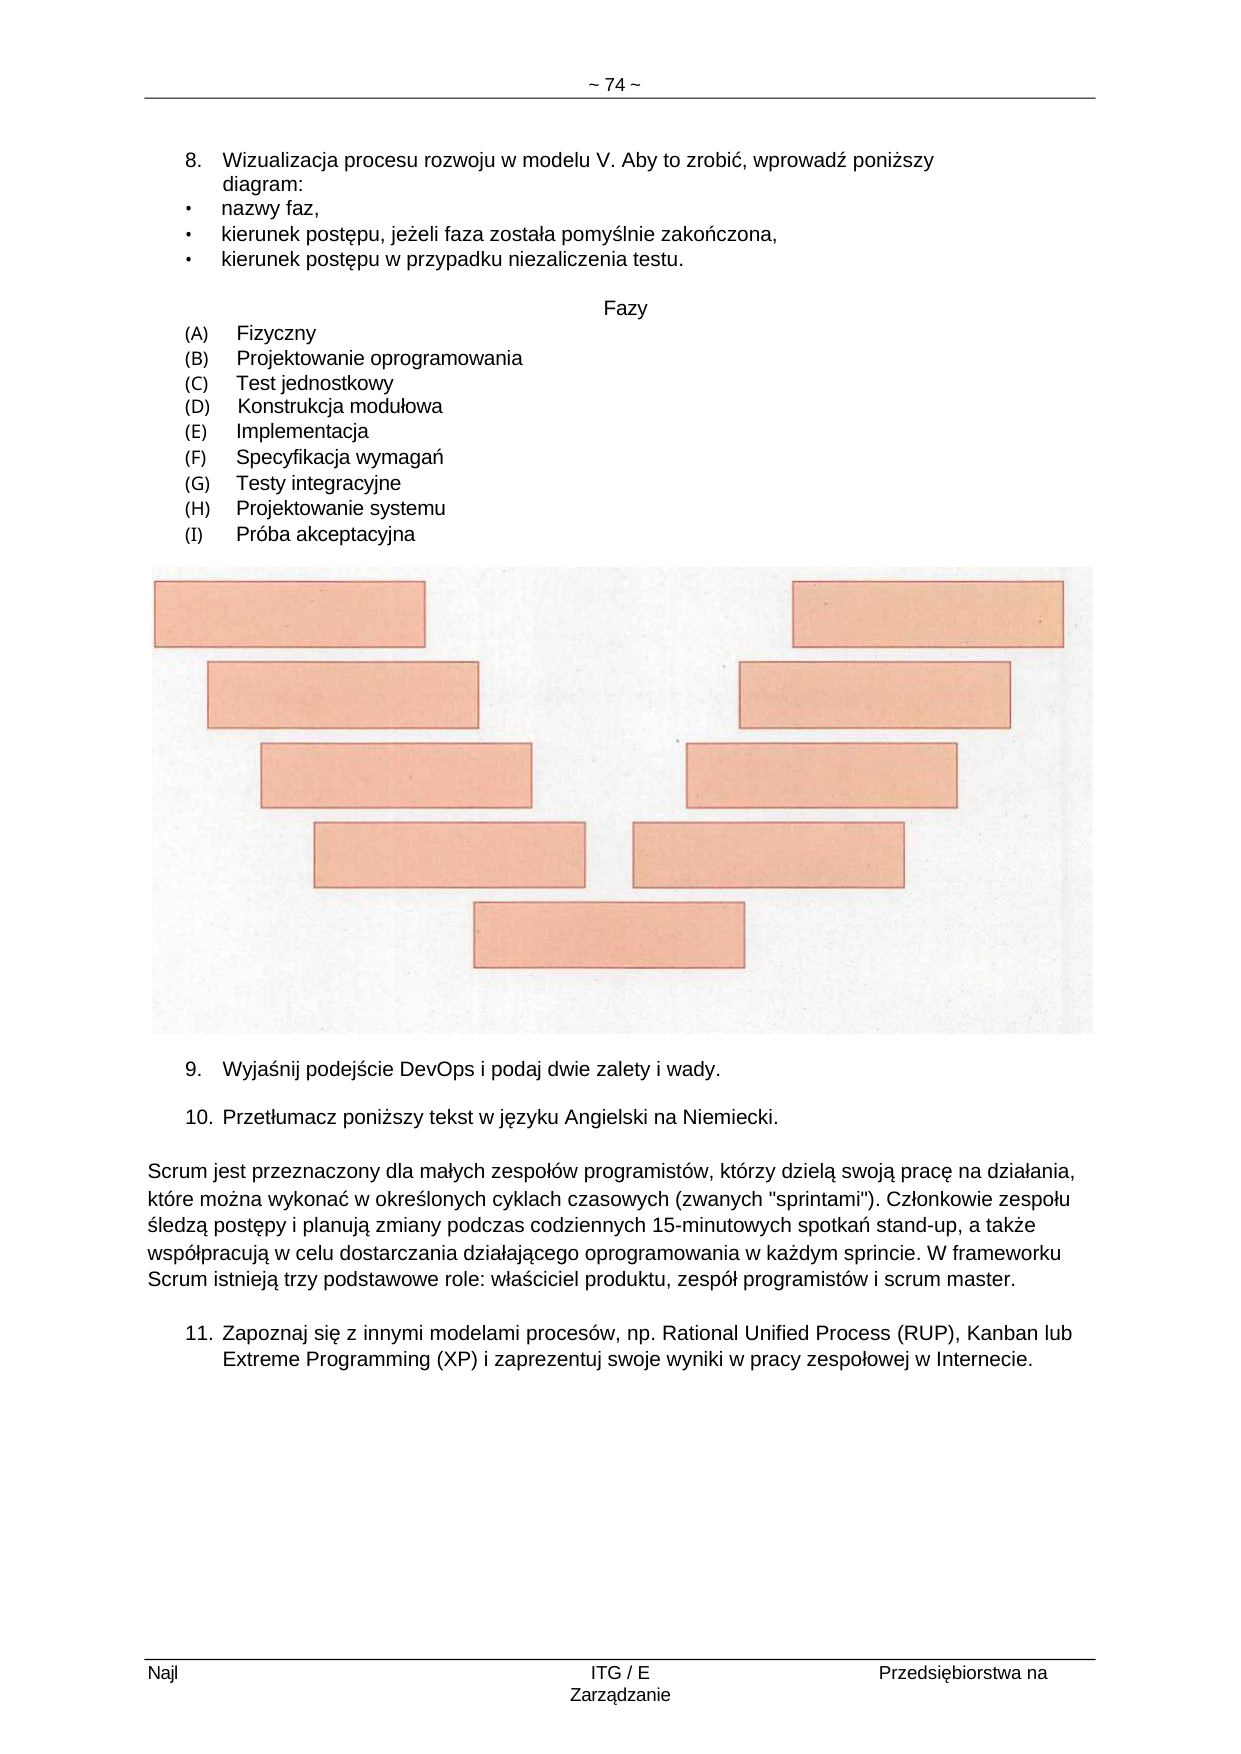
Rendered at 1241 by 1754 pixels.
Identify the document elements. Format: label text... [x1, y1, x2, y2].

list Specyfikacja wymagań [185, 444, 1138, 470]
list kierunek postępu, jeżeli faza została pomyślnie zakończona, [185, 221, 1138, 247]
list Testy integracyjne [185, 470, 1138, 495]
list Wizualizacja procesu rozwoju w modelu V. Aby to zrobić, wprowadź poniższy diagram: [185, 147, 959, 195]
list Test jednostkowy [185, 371, 1138, 395]
list Implementacja [185, 419, 1138, 444]
picture [151, 567, 1093, 1034]
text Scrum jest przeznaczony dla małych zespołów programistów, którzy dzielą swoją pracę na działania, które można wykonać w określonych cyklach czasowych (zwanych "sprintami"). Członkowie zespołu śledzą postępy i planują zmiany podczas codziennych 15-minutowych spotkań stand-up, a także współpracują w celu dostarczania działającego oprogramowania w każdym sprincie. W frameworku Scrum istnieją trzy podstawowe role: właściciel produktu, zespół programistów i scrum master. [147, 1159, 1092, 1291]
list Projektowanie oprogramowania [185, 345, 1138, 371]
text Fazy [603, 296, 1138, 320]
list Zapoznaj się z innymi modelami procesów, np. Rational Unified Process (RUP), Kanban lub Extreme Programming (XP) i zaprezentuj swoje wyniki w pracy zespołowej w Internecie. [185, 1321, 1074, 1371]
list Przetłumacz poniższy tekst w języku Angielski na Niemiecki. [185, 1105, 1138, 1129]
list Projektowanie systemu [185, 495, 1138, 521]
list kierunek postępu w przypadku niezaliczenia testu. [185, 247, 1138, 272]
list Konstrukcja modułowa [185, 395, 1138, 419]
list nazwy faz, [185, 195, 1138, 221]
list Próba akceptacyjna [185, 521, 1138, 547]
list Fizyczny [185, 320, 1138, 345]
